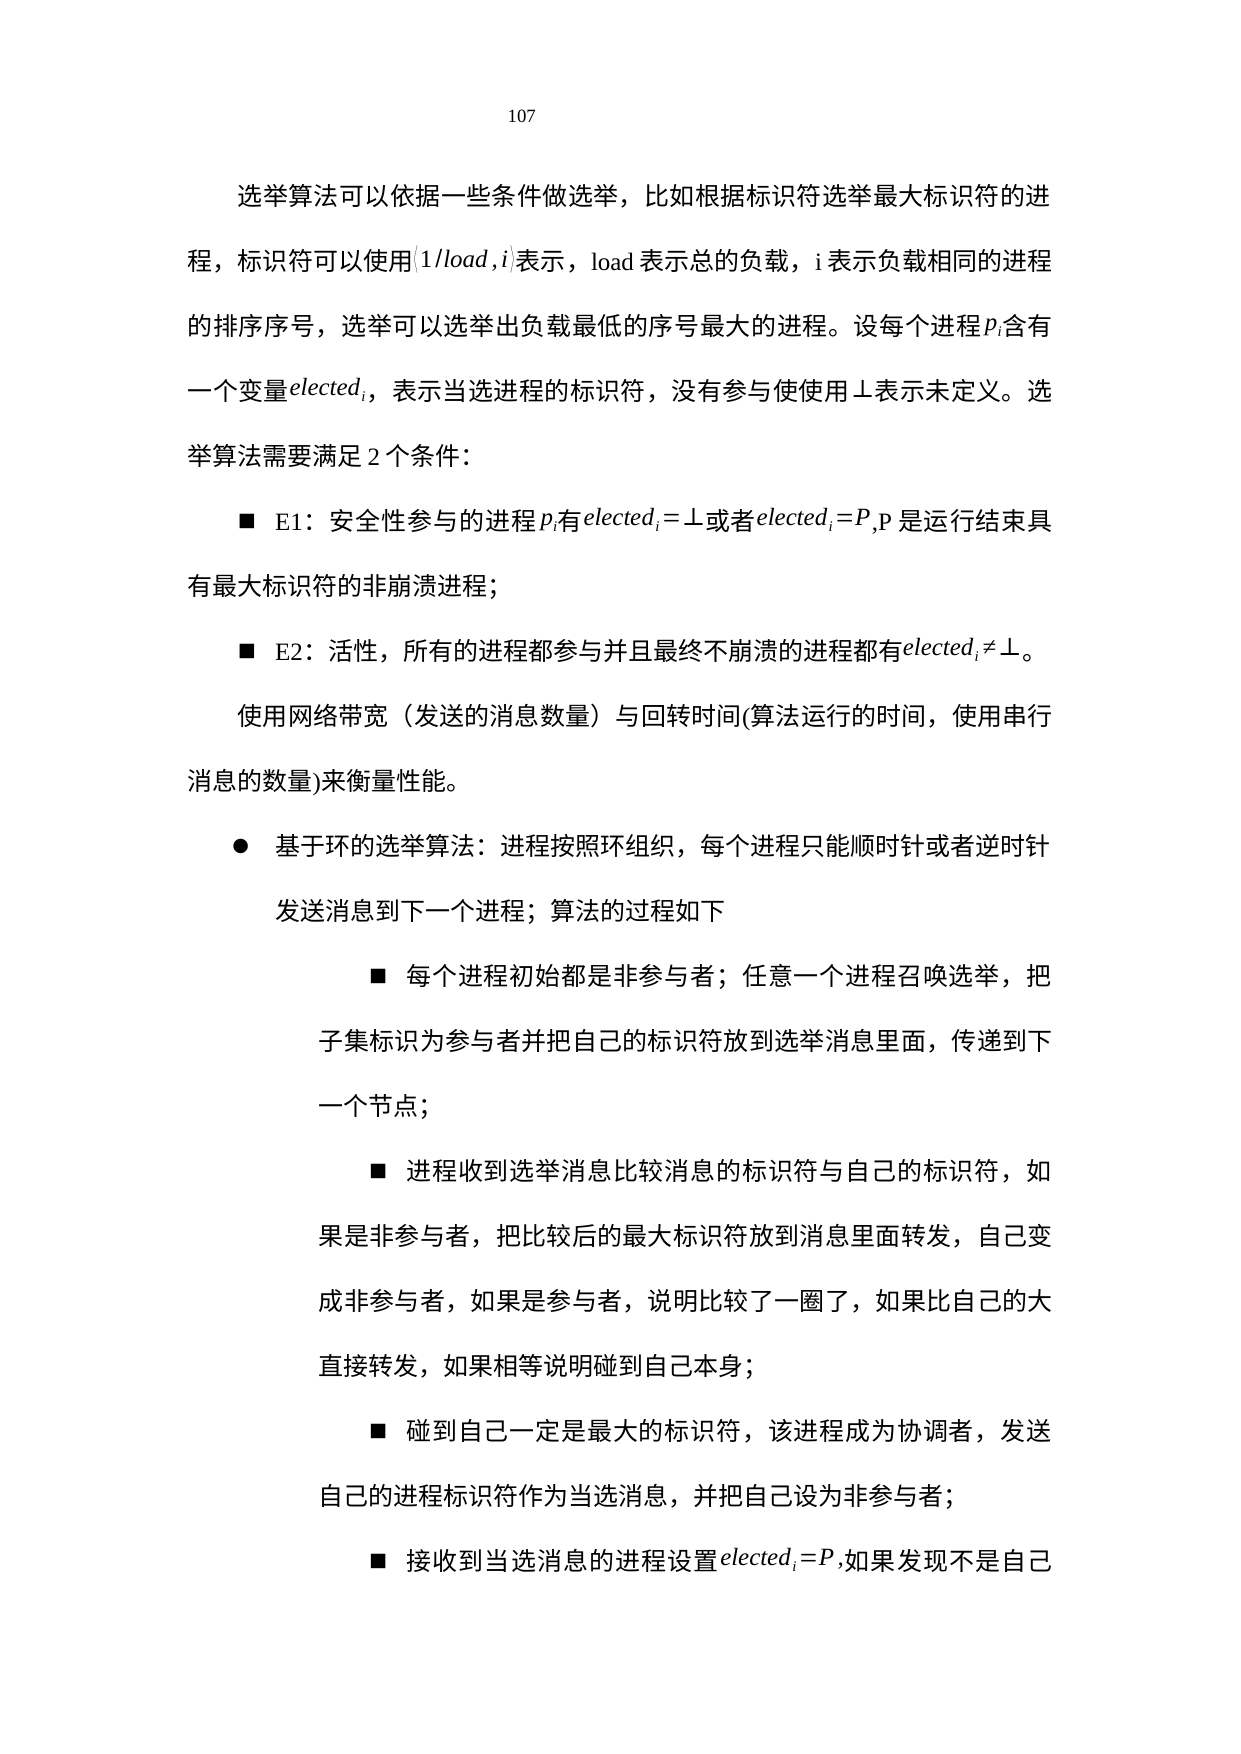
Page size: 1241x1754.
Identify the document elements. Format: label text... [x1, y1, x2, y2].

list E1：安全性参与的进程有或者,P是运行结束具有最大标识符的非崩溃进程； [187, 487, 1053, 617]
list 碰到自己一定是最大的标识符，该进程成为协调者，发送自己的进程标识符作为当选消息，并把自己设为非参与者； [319, 1397, 1053, 1527]
text 使用网络带宽（发送的消息数量）与回转时间(算法运行的时间，使用串行消息的数量)来衡量性能。 [187, 682, 1053, 812]
text 选举算法可以依据一些条件做选举，比如根据标识符选举最大标识符的进程，标识符可以使用表示，load表示总的负载，i表示负载相同的进程的排序序号，选举可以选举出负载最低的序号最大的进程。设每个进程含有一个变量，表示当选进程的标识符，没有参与使使用表示未定义。选举算法需要满足2个条件： [187, 162, 1053, 487]
list 进程收到选举消息比较消息的标识符与自己的标识符，如果是非参与者，把比较后的最大标识符放到消息里面转发，自己变成非参与者，如果是参与者，说明比较了一圈了，如果比自己的大，直接转发，如果相等说明碰到自己本身； [319, 1137, 1053, 1397]
list E2：活性，所有的进程都参与并且最终不崩溃的进程都有。 [187, 617, 1053, 682]
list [319, 1527, 1053, 1592]
list 每个进程初始都是非参与者；任意一个进程召唤选举，把子集标识为参与者并把自己的标识符放到选举消息里面，传递到下一个节点； [319, 942, 1053, 1137]
list 基于环的选举算法：进程按照环组织，每个进程只能顺时针或者逆时针发送消息到下一个进程；算法的过程如下 [231, 812, 1053, 942]
